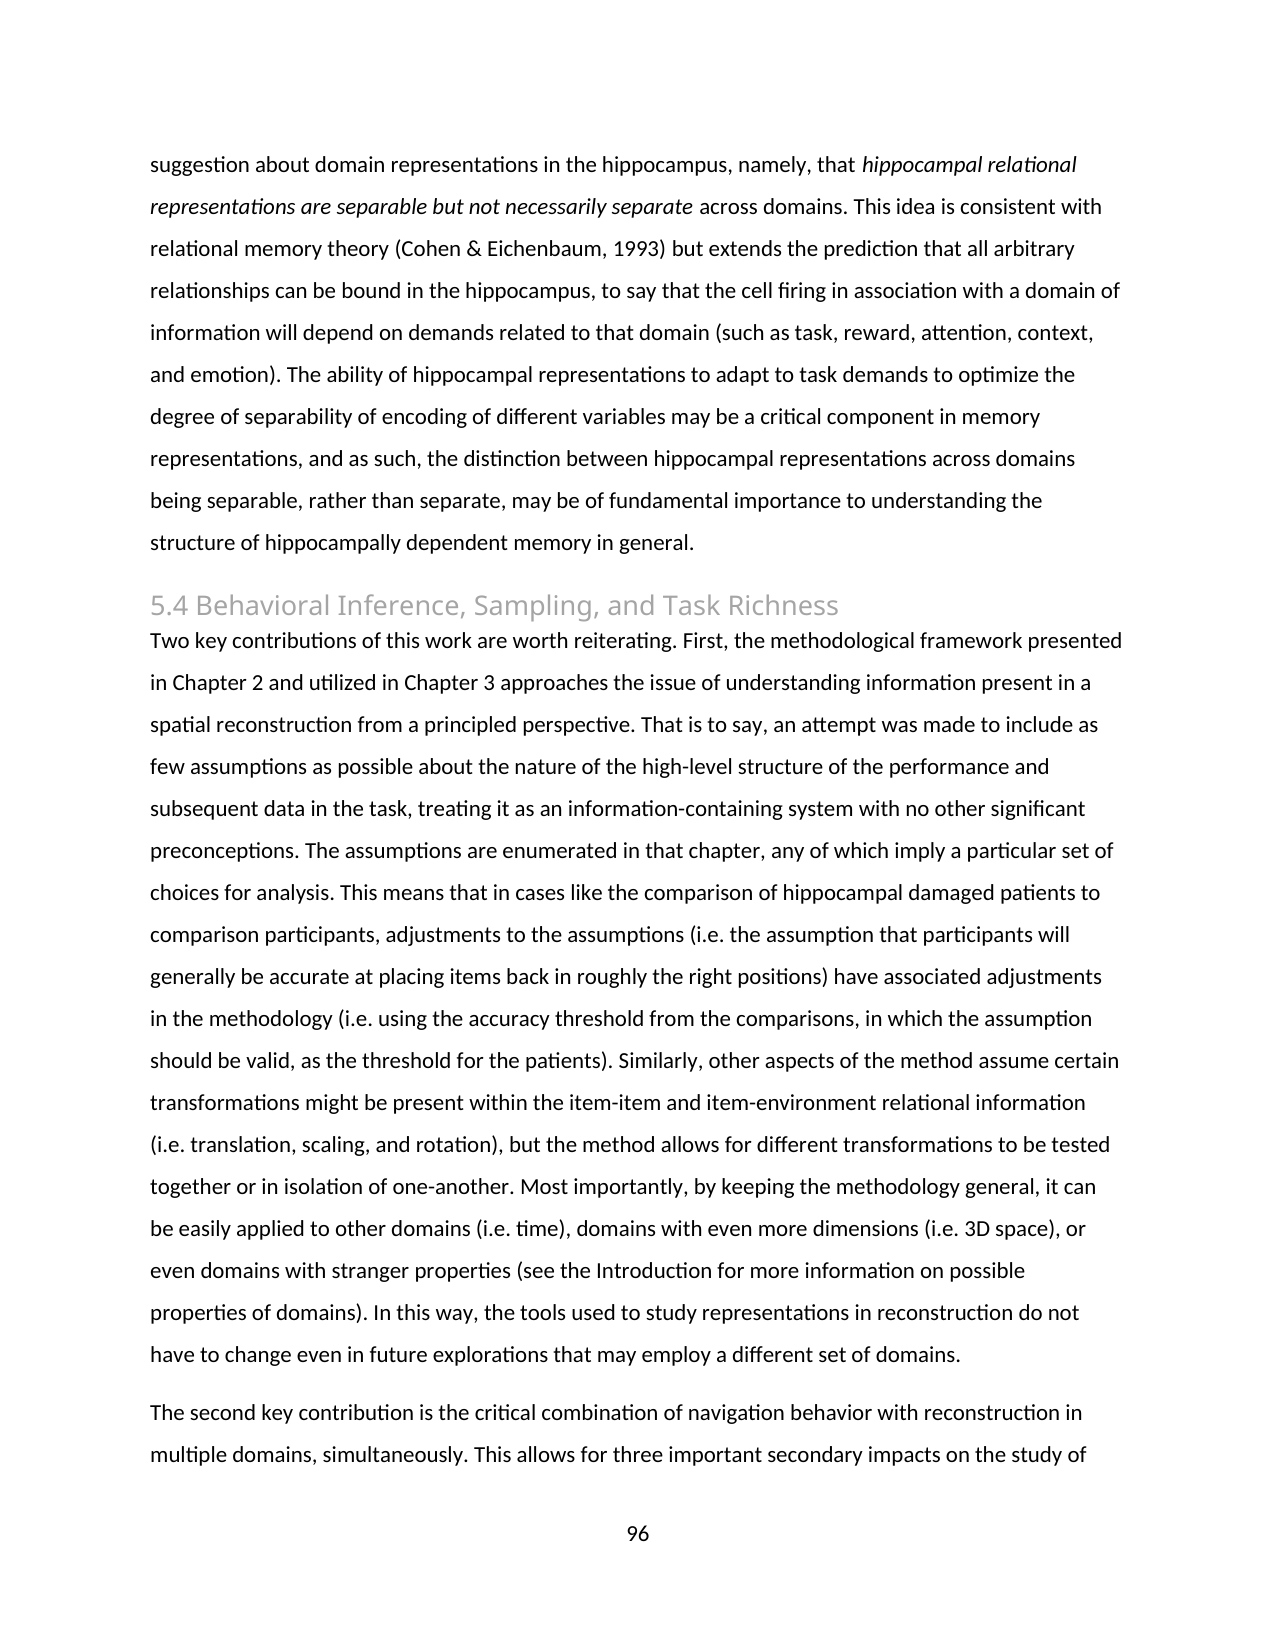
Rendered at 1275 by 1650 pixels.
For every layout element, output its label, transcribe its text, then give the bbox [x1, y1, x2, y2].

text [150, 1398, 1125, 1468]
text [150, 150, 1125, 556]
subtitle 5.4 Behavioral Inference, Sampling, and Task Richness [150, 586, 1125, 623]
text Two key contributions of this work are worth reiterating. First, the methodological framework presented in Chapter 2 and utilized in Chapter 3 approaches the issue of understanding information present in a spatial reconstruction from a principled perspective. That is to say, an attempt was made to include as few assumptions as possible about the nature of the high-level structure of the performance and subsequent data in the task, treating it as an information-containing system with no other significant preconceptions. The assumptions are enumerated in that chapter, any of which imply a particular set of choices for analysis. This means that in cases like the comparison of hippocampal damaged patients to comparison participants, adjustments to the assumptions (i.e. the assumption that participants will generally be accurate at placing items back in roughly the right positions) have associated adjustments in the methodology (i.e. using the accuracy threshold from the comparisons, in which the assumption should be valid, as the threshold for the patients). Similarly, other aspects of the method assume certain transformations might be present within the item-item and item-environment relational information (i.e. translation, scaling, and rotation), but the method allows for different transformations to be tested together or in isolation of one-another. Most importantly, by keeping the methodology general, it can be easily applied to other domains (i.e. time), domains with even more dimensions (i.e. 3D space), or even domains with stranger properties (see the Introduction for more information on possible properties of domains). In this way, the tools used to study representations in reconstruction do not have to change even in future explorations that may employ a different set of domains. [150, 626, 1125, 1368]
